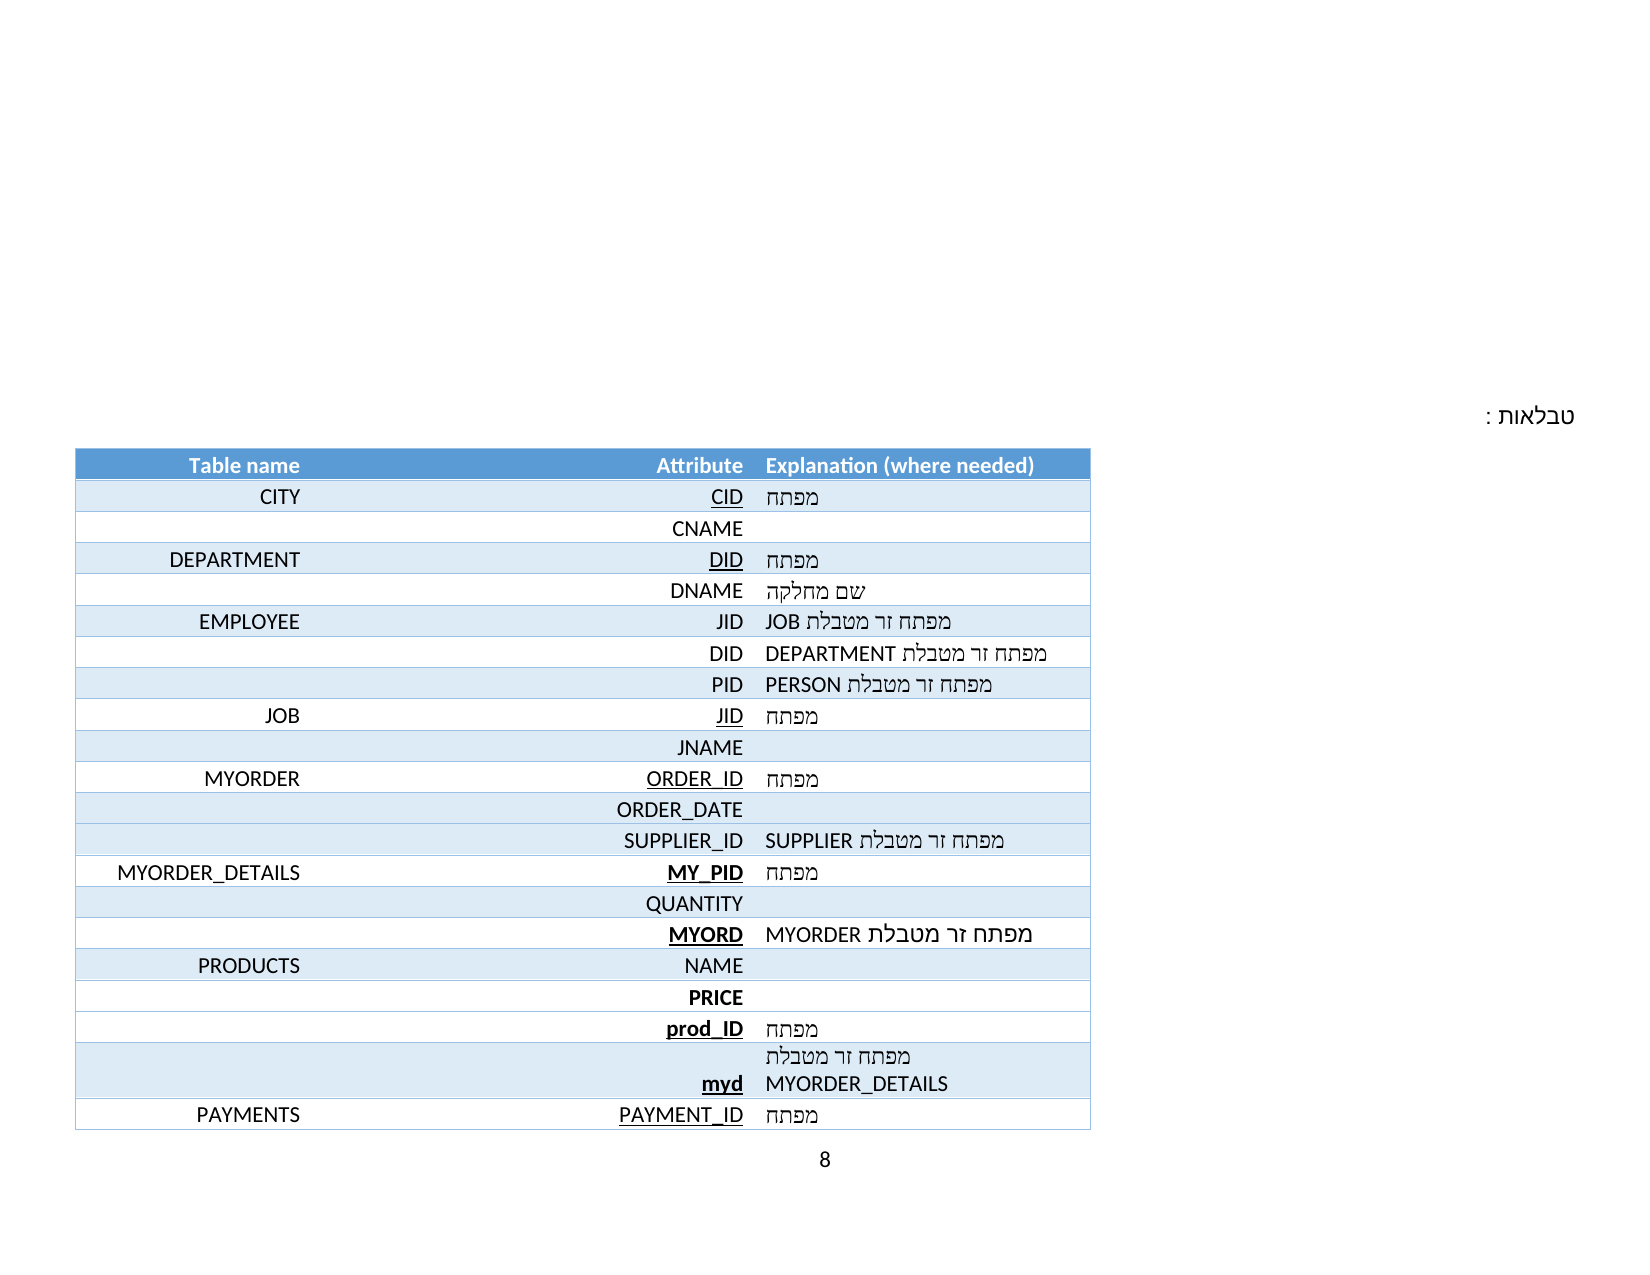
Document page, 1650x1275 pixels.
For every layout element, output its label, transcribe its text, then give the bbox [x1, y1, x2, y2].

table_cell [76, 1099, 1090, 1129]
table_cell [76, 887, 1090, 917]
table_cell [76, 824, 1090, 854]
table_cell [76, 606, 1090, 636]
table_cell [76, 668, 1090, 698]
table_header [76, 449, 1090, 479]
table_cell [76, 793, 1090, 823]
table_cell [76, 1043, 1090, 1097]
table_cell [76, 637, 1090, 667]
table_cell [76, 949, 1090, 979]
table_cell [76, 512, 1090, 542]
text טבלאות : [75, 403, 1575, 429]
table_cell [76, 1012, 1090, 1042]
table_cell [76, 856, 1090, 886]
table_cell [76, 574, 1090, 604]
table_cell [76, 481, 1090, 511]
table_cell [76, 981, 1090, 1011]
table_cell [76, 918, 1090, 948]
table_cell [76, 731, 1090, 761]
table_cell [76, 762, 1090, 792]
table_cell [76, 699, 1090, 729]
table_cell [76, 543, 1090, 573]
